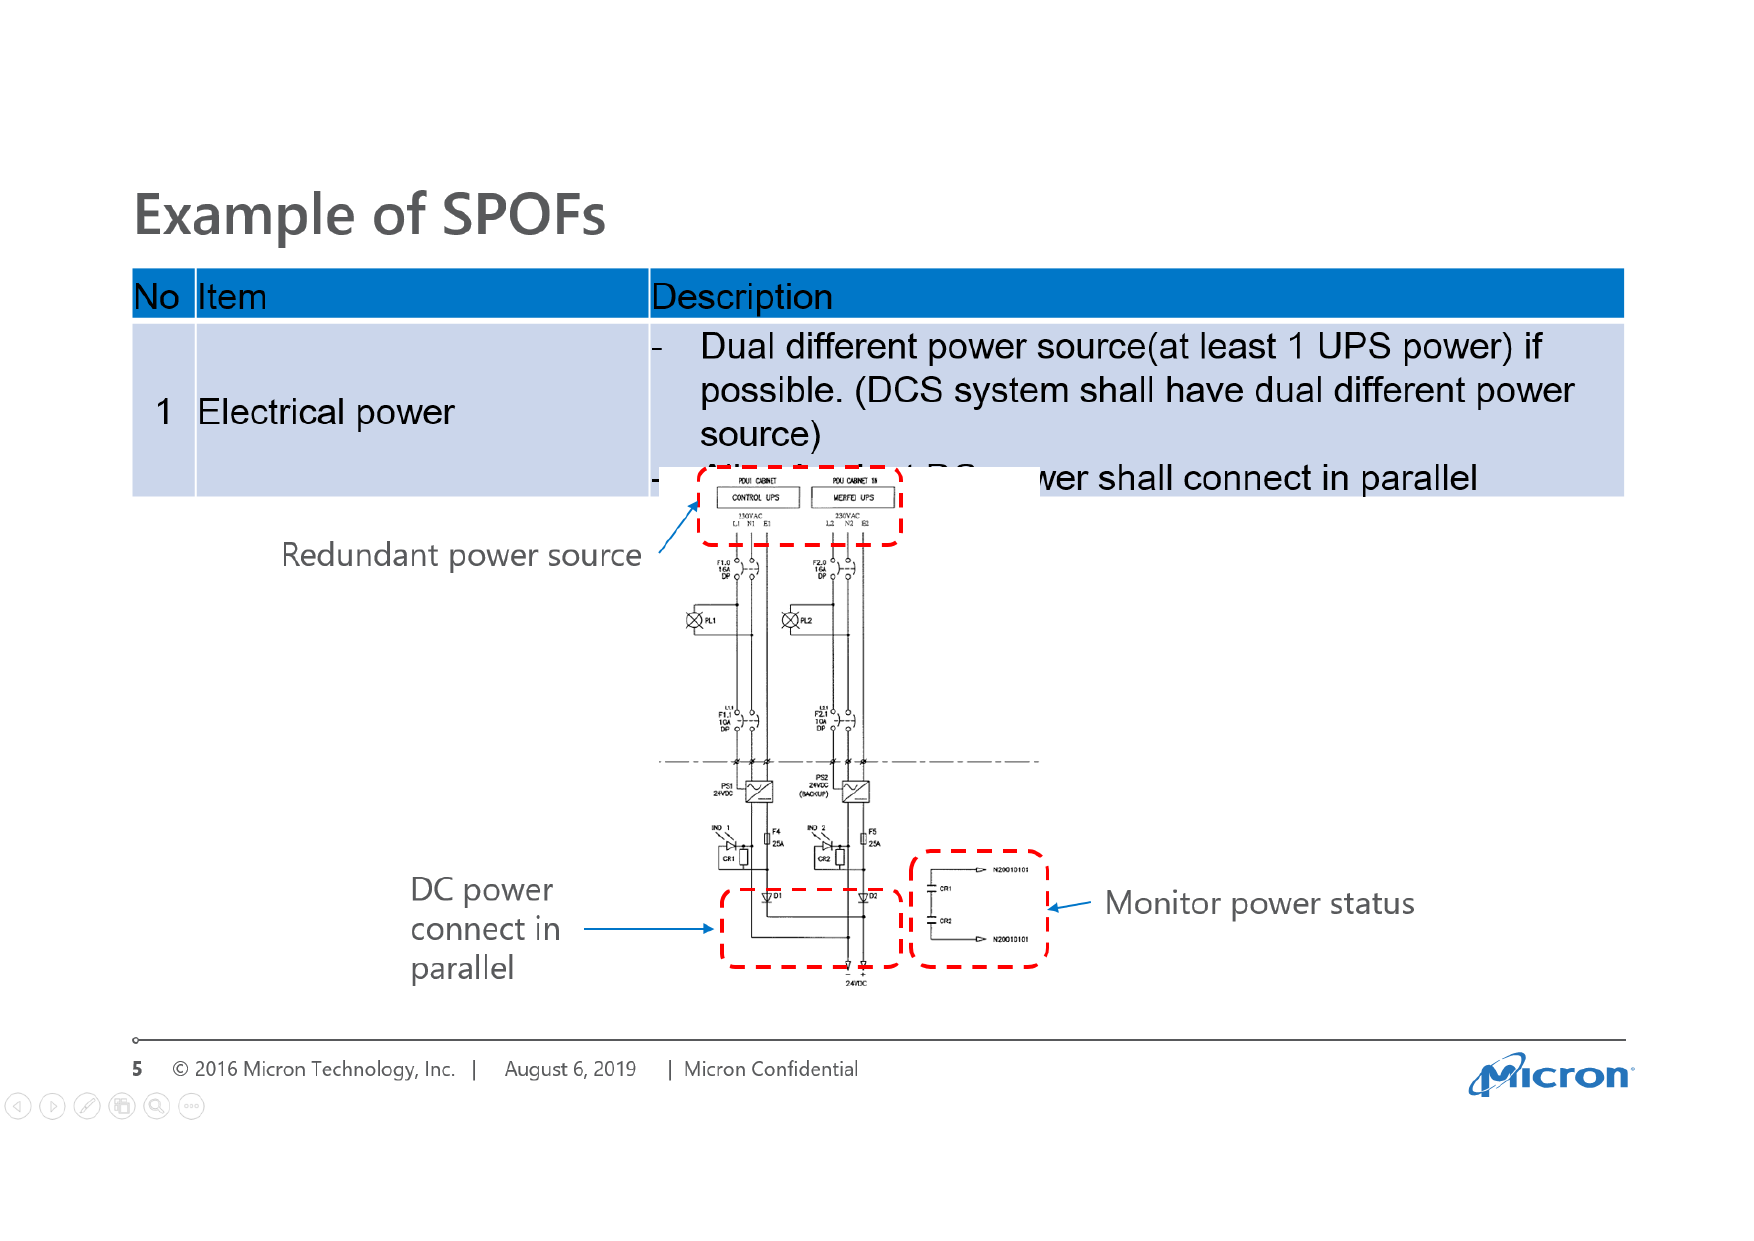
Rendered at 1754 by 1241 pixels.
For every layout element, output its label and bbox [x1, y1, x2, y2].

picture [0, 136, 1754, 1123]
